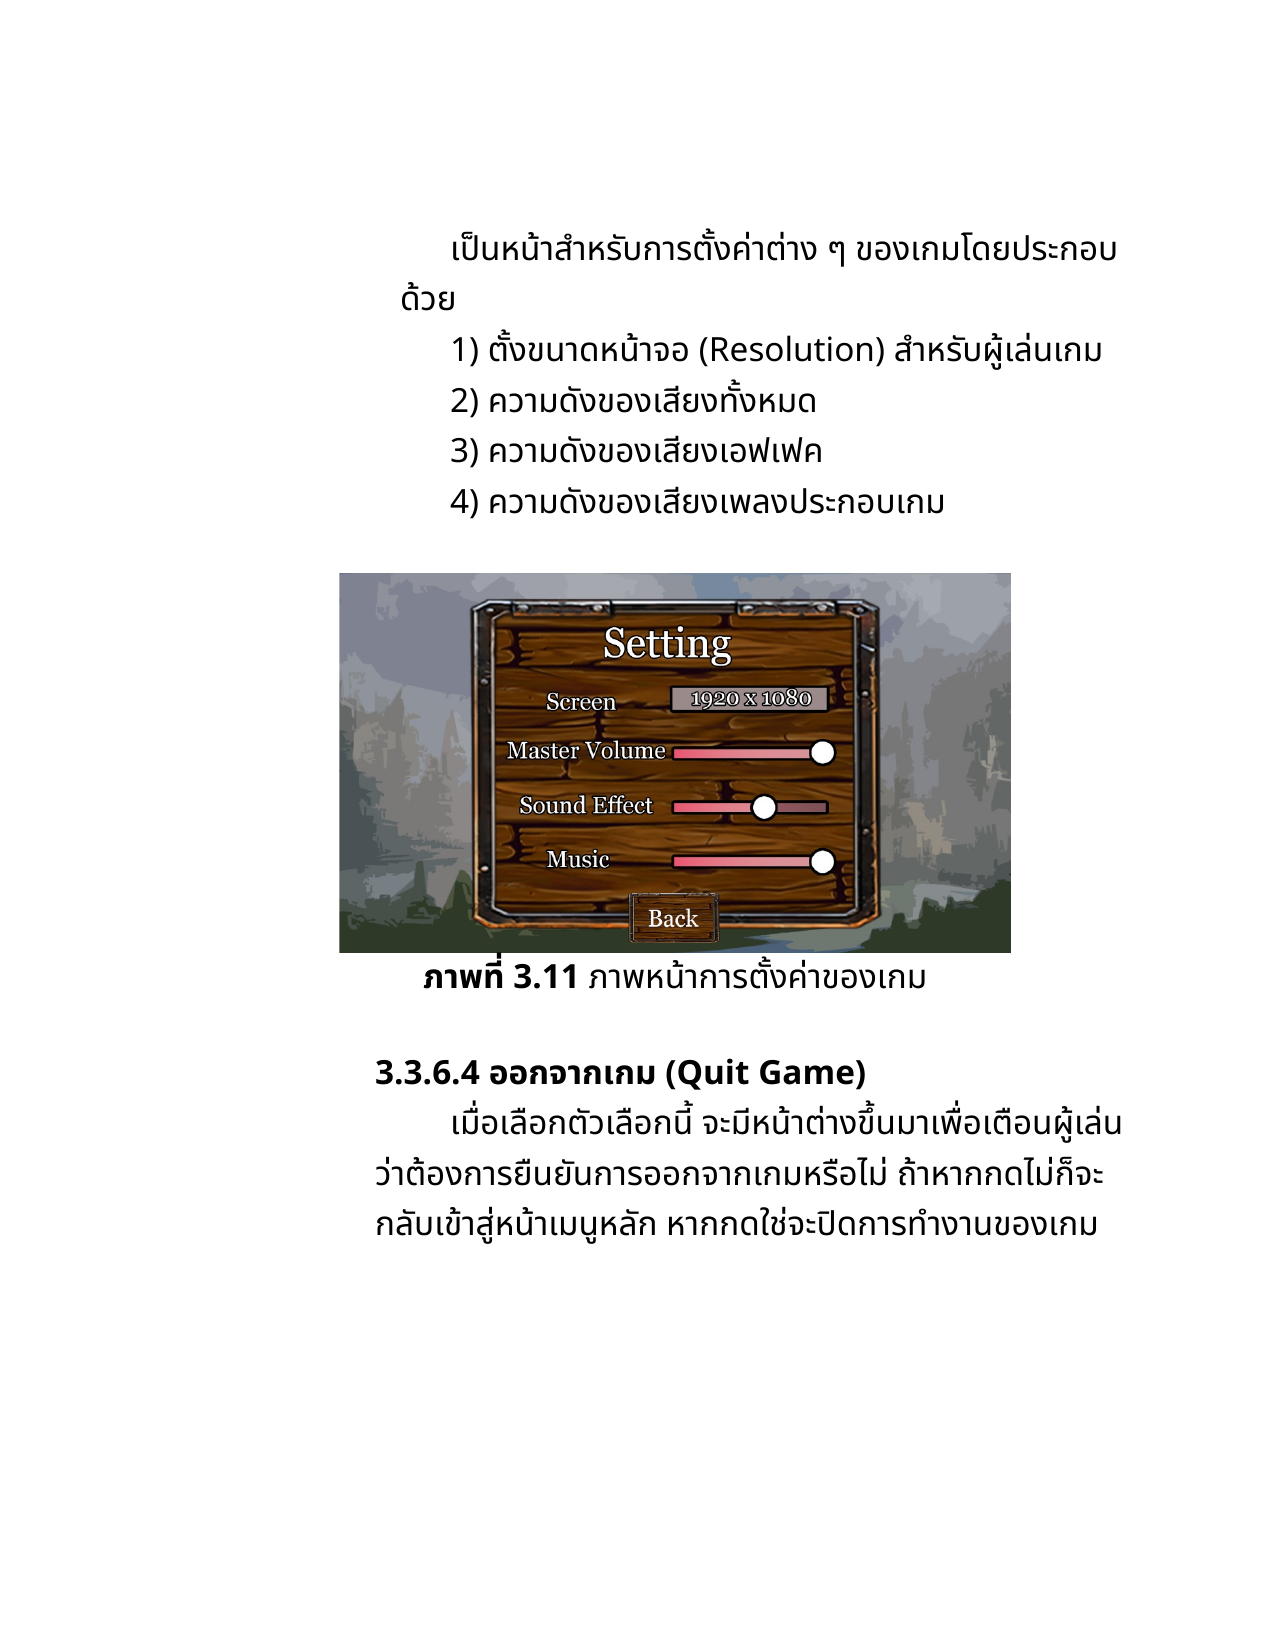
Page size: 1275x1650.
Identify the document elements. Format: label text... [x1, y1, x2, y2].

text 3) ความดังของเสียงเอฟเฟค [450, 427, 1125, 478]
text 2) ความดังของเสียงทั้งหมด [450, 376, 1125, 427]
text เป็นหน้าสำหรับการตั้งค่าต่าง ๆ ของเกมโดยประกอบด้วย [400, 225, 1125, 326]
picture [339, 573, 1011, 953]
text เมื่อเลือกตัวเลือกนี้ จะมีหน้าต่างขึ้นมาเพื่อเตือนผู้เล่นว่าต้องการยืนยันการออกจากเกมหรือไม่ ถ้าหากกดไม่ก็จะกลับเข้าสู่หน้าเมนูหลัก หากกดใช่จะปิดการทำงานของเกม [375, 1099, 1125, 1250]
text 4) ความดังของเสียงเพลงประกอบเกม [450, 478, 1125, 528]
text 3.3.6.4 ออกจากเกม (Quit Game) [300, 1048, 1125, 1099]
text ภาพที่ 3.11 ภาพหน้าการตั้งค่าของเกม [225, 952, 1125, 1003]
text 1) ตั้งขนาดหน้าจอ (Resolution) สำหรับผู้เล่นเกม [450, 326, 1125, 376]
